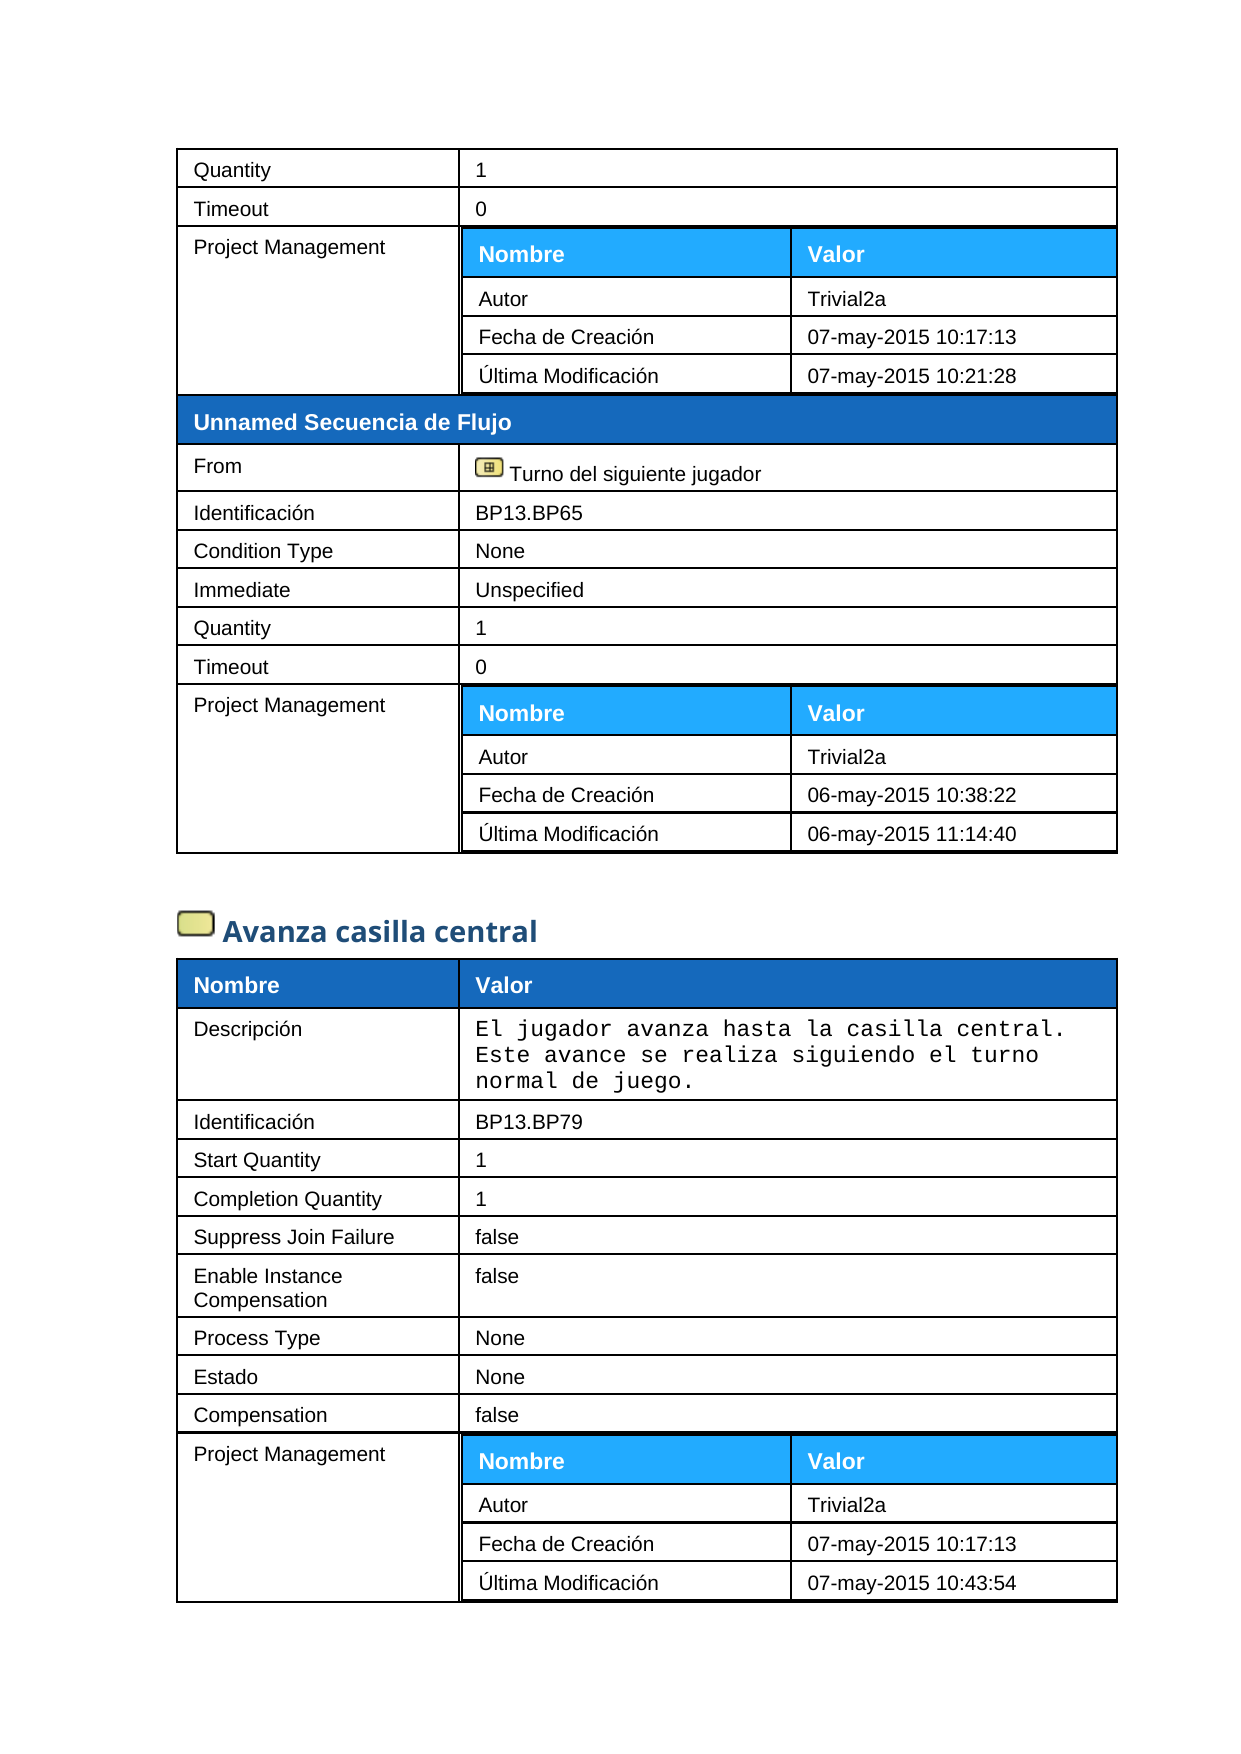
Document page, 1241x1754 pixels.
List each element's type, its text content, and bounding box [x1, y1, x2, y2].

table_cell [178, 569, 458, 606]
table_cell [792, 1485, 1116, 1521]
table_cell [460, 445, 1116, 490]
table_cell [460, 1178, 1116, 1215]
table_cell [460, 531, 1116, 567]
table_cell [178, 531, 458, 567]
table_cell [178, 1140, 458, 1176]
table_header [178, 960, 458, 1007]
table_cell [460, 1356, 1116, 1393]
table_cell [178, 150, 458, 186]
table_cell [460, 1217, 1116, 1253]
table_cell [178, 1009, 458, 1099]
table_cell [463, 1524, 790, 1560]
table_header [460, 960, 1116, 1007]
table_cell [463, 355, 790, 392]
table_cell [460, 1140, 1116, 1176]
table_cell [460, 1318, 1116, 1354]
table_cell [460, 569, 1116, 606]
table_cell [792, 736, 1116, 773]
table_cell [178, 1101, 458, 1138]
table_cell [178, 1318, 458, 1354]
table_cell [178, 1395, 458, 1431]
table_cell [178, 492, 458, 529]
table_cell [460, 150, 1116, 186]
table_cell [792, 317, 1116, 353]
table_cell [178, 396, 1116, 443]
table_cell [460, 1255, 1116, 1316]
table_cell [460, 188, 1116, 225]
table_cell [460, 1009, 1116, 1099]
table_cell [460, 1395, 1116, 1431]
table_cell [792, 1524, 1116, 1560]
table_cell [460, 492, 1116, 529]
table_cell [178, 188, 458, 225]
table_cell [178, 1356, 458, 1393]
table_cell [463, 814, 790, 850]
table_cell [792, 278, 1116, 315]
picture [177, 905, 215, 943]
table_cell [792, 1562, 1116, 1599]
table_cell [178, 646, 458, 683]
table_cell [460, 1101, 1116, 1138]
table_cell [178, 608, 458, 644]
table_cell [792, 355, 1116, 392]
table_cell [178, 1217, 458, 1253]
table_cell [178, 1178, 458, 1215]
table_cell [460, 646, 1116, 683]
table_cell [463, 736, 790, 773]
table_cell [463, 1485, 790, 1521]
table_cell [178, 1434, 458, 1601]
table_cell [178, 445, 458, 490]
picture [475, 453, 504, 482]
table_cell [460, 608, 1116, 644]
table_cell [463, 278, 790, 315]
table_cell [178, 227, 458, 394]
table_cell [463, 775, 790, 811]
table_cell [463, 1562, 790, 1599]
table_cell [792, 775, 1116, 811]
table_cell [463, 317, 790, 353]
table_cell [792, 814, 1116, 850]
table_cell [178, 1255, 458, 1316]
subtitle Avanza casilla central [177, 905, 1063, 951]
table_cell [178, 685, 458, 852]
